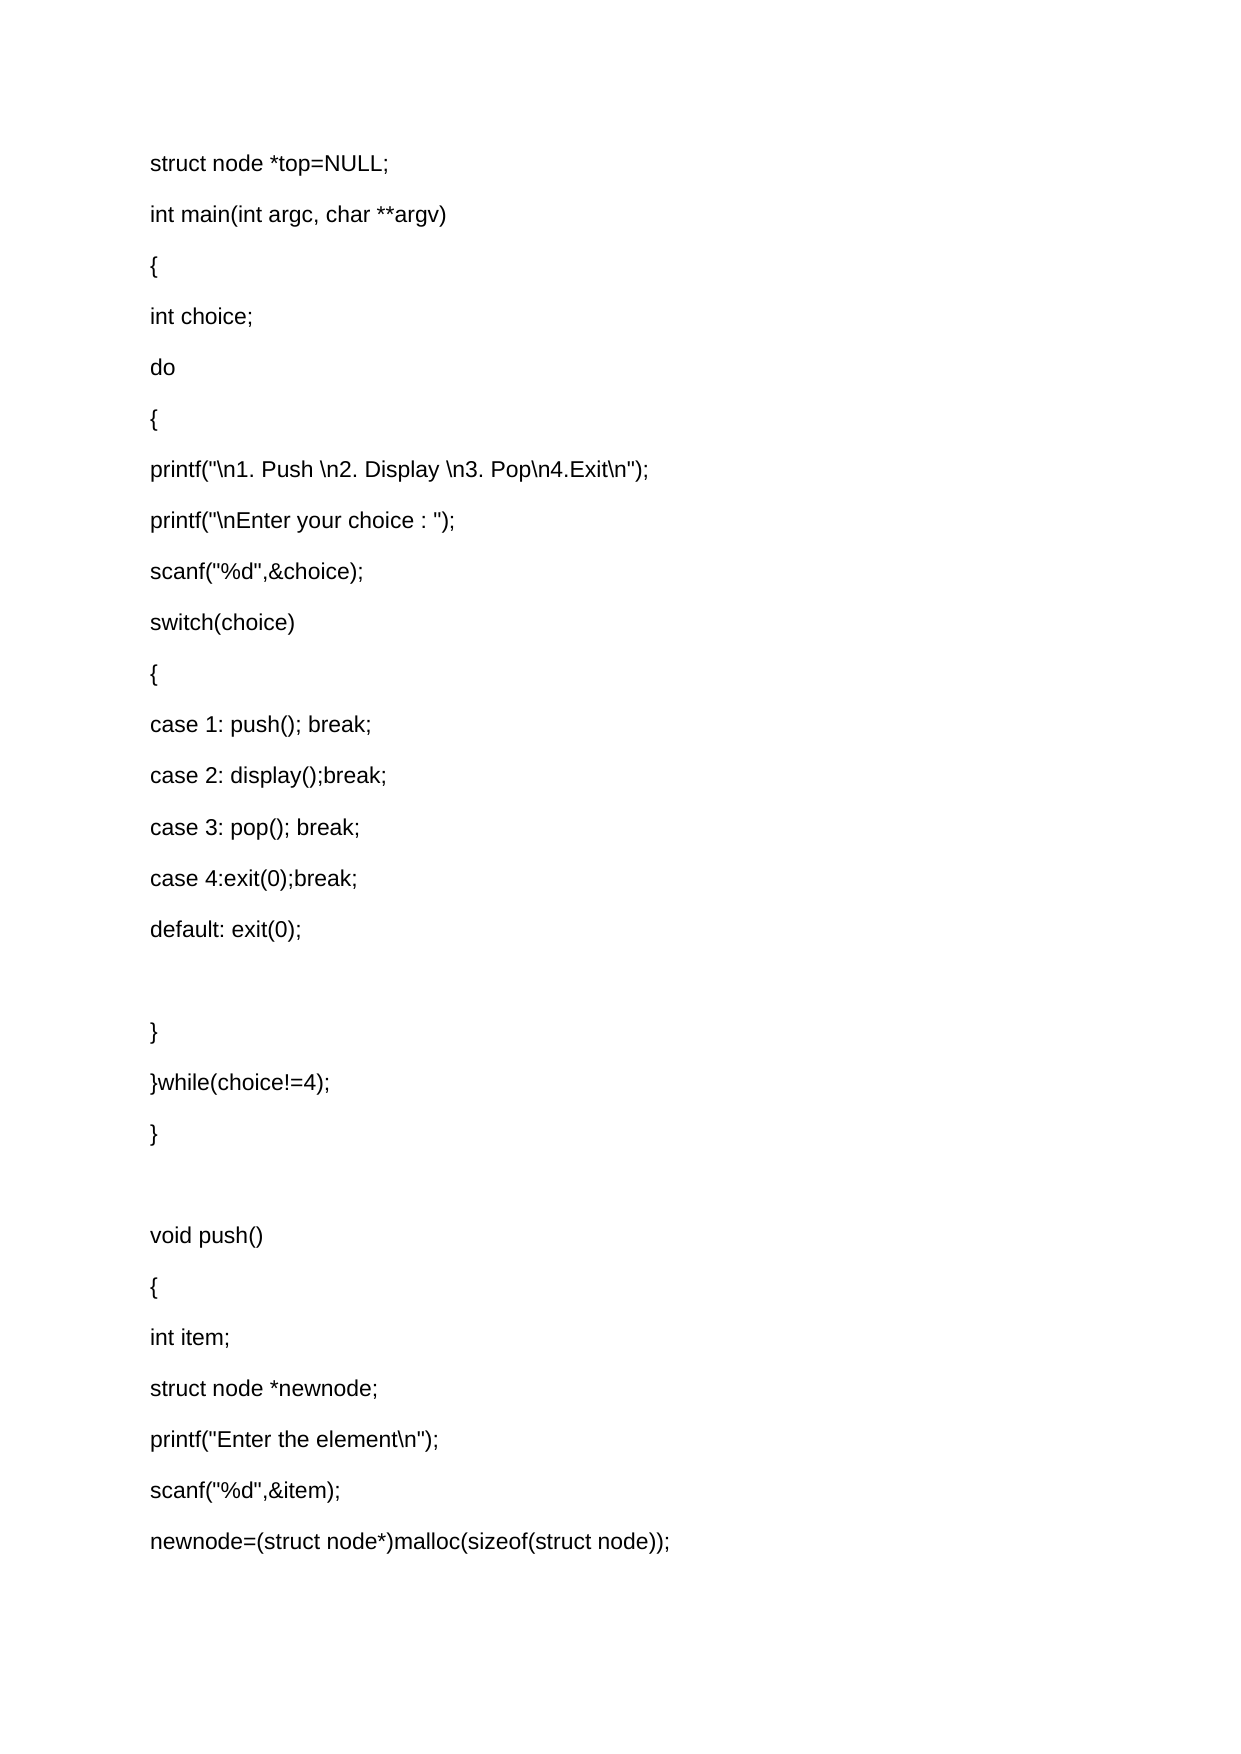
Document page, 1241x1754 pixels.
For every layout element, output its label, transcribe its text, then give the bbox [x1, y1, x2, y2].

text { [150, 405, 1090, 432]
text do [150, 354, 1090, 381]
text printf("Enter the element\n"); [150, 1426, 1090, 1452]
text case 4:exit(0);break; [150, 864, 1090, 891]
text } [150, 1018, 1090, 1044]
text default: exit(0); [150, 916, 1090, 942]
text struct node *newnode; [150, 1375, 1090, 1401]
text switch(choice) [150, 609, 1090, 636]
text newnode=(struct node*)malloc(sizeof(struct node)); [150, 1528, 1090, 1554]
text scanf("%d",&choice); [150, 558, 1090, 585]
text case 3: pop(); break; [150, 813, 1090, 840]
text case 1: push(); break; [150, 711, 1090, 738]
text struct node *top=NULL; [150, 150, 1090, 176]
text printf("\nEnter your choice : "); [150, 507, 1090, 534]
text { [150, 1273, 1090, 1299]
text } [150, 1120, 1090, 1146]
text scanf("%d",&item); [150, 1477, 1090, 1503]
text int main(int argc, char **argv) [150, 201, 1090, 227]
text { [150, 660, 1090, 687]
text int item; [150, 1324, 1090, 1350]
text int choice; [150, 303, 1090, 329]
text printf("\n1. Push \n2. Display \n3. Pop\n4.Exit\n"); [150, 456, 1090, 483]
text { [150, 252, 1090, 278]
text case 2: display();break; [150, 762, 1090, 789]
text }while(choice!=4); [150, 1069, 1090, 1095]
text void push() [150, 1222, 1090, 1248]
